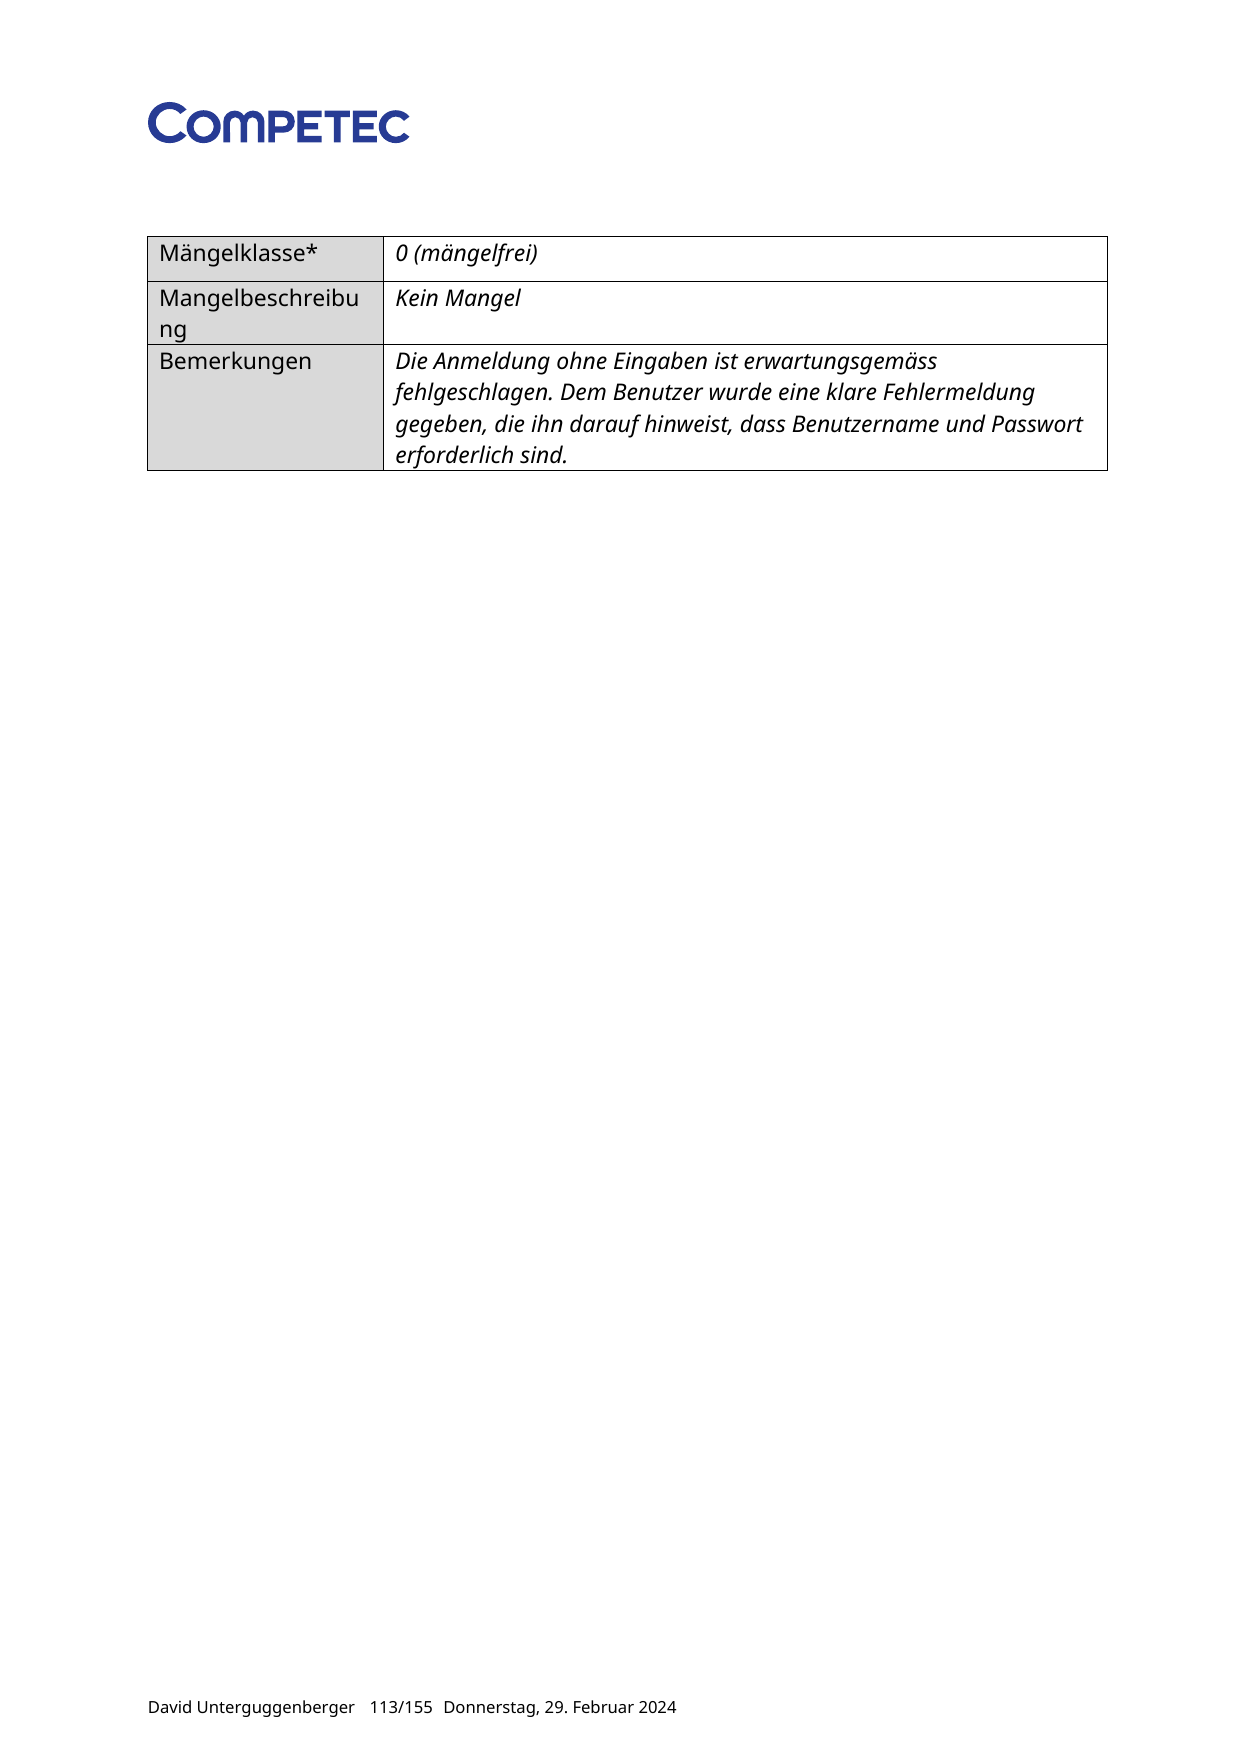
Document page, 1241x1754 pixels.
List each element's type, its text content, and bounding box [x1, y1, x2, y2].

table_cell Bemerkungen [148, 345, 383, 470]
table_cell Mangelbeschreibung [148, 282, 383, 344]
table_cell Mängelklasse* [148, 237, 383, 281]
table_cell 0 (mängelfrei) [384, 237, 1107, 281]
table_cell Kein Mangel [384, 282, 1107, 344]
table_cell Die Anmeldung ohne Eingaben ist erwartungsgemäss fehlgeschlagen. Dem Benutzer wurde eine klare Fehlermeldung gegeben, die ihn darauf hinweist, dass Benutzername und Passwort erforderlich sind. [384, 345, 1107, 470]
